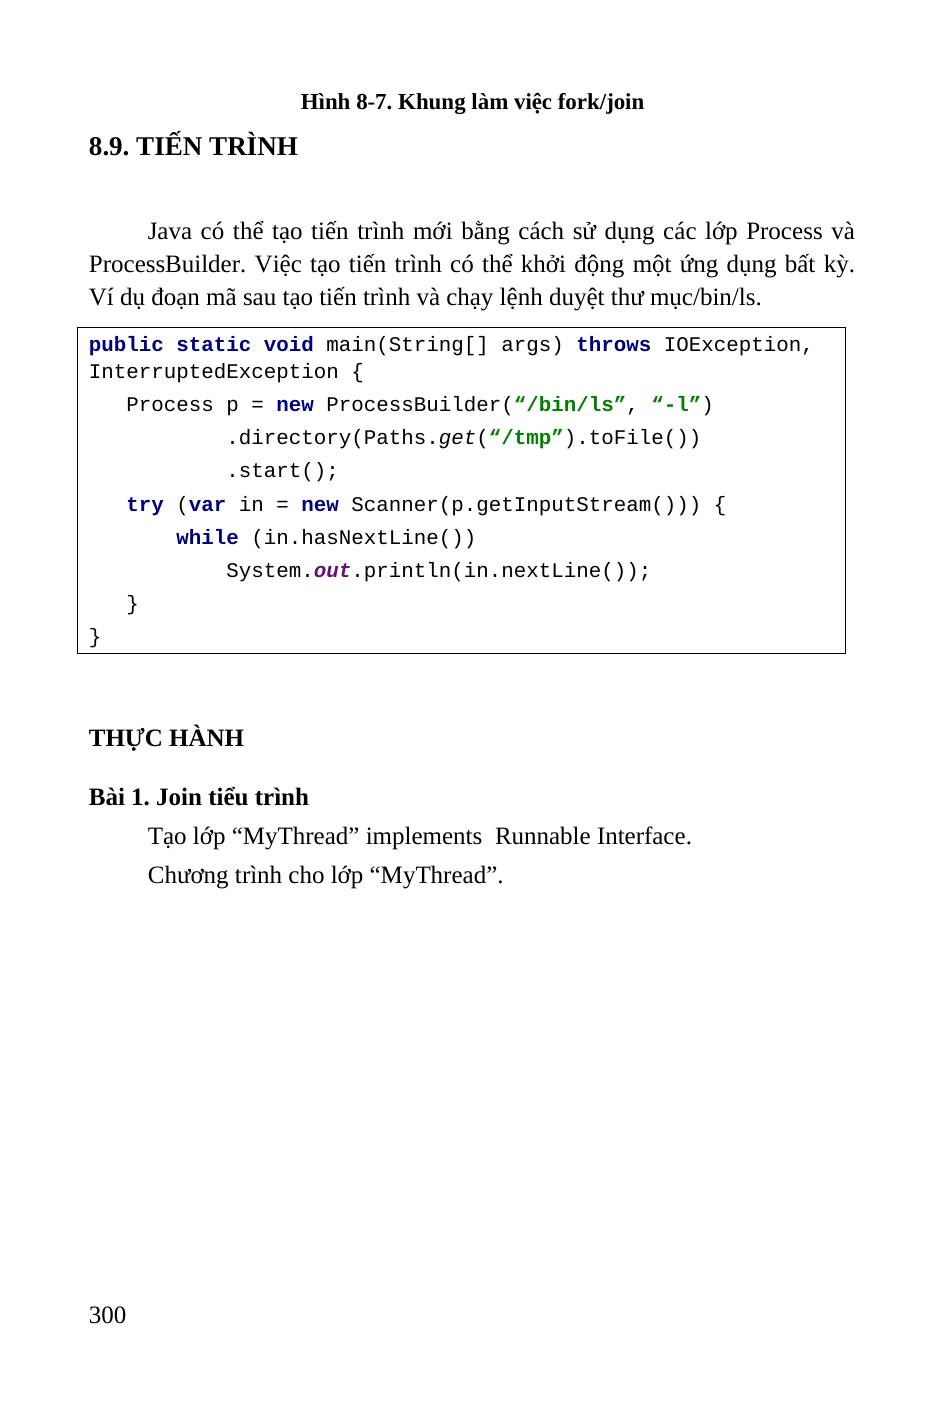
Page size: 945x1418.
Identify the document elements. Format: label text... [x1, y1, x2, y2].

subtitle THỰC HÀNH [89, 723, 856, 752]
text Hình 8-7. Khung làm việc fork/join [89, 89, 856, 115]
text Tạo lớp “MyThread” implements Runnable Interface. [89, 821, 856, 850]
text Java có thể tạo tiến trình mới bằng cách sử dụng các lớp Process và ProcessBuilder. Việc tạo tiến trình có thể khởi động một ứng dụng bất kỳ. Ví dụ đoạn mã sau tạo tiến trình và chạy lệnh duyệt thư mục/bin/ls. [89, 216, 856, 310]
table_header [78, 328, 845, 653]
text Chương trình cho lớp “MyThread”. [89, 860, 856, 889]
subtitle 8.9. TIẾN TRÌNH [89, 130, 856, 161]
subtitle Bài 1. Join tiểu trình [89, 782, 856, 810]
